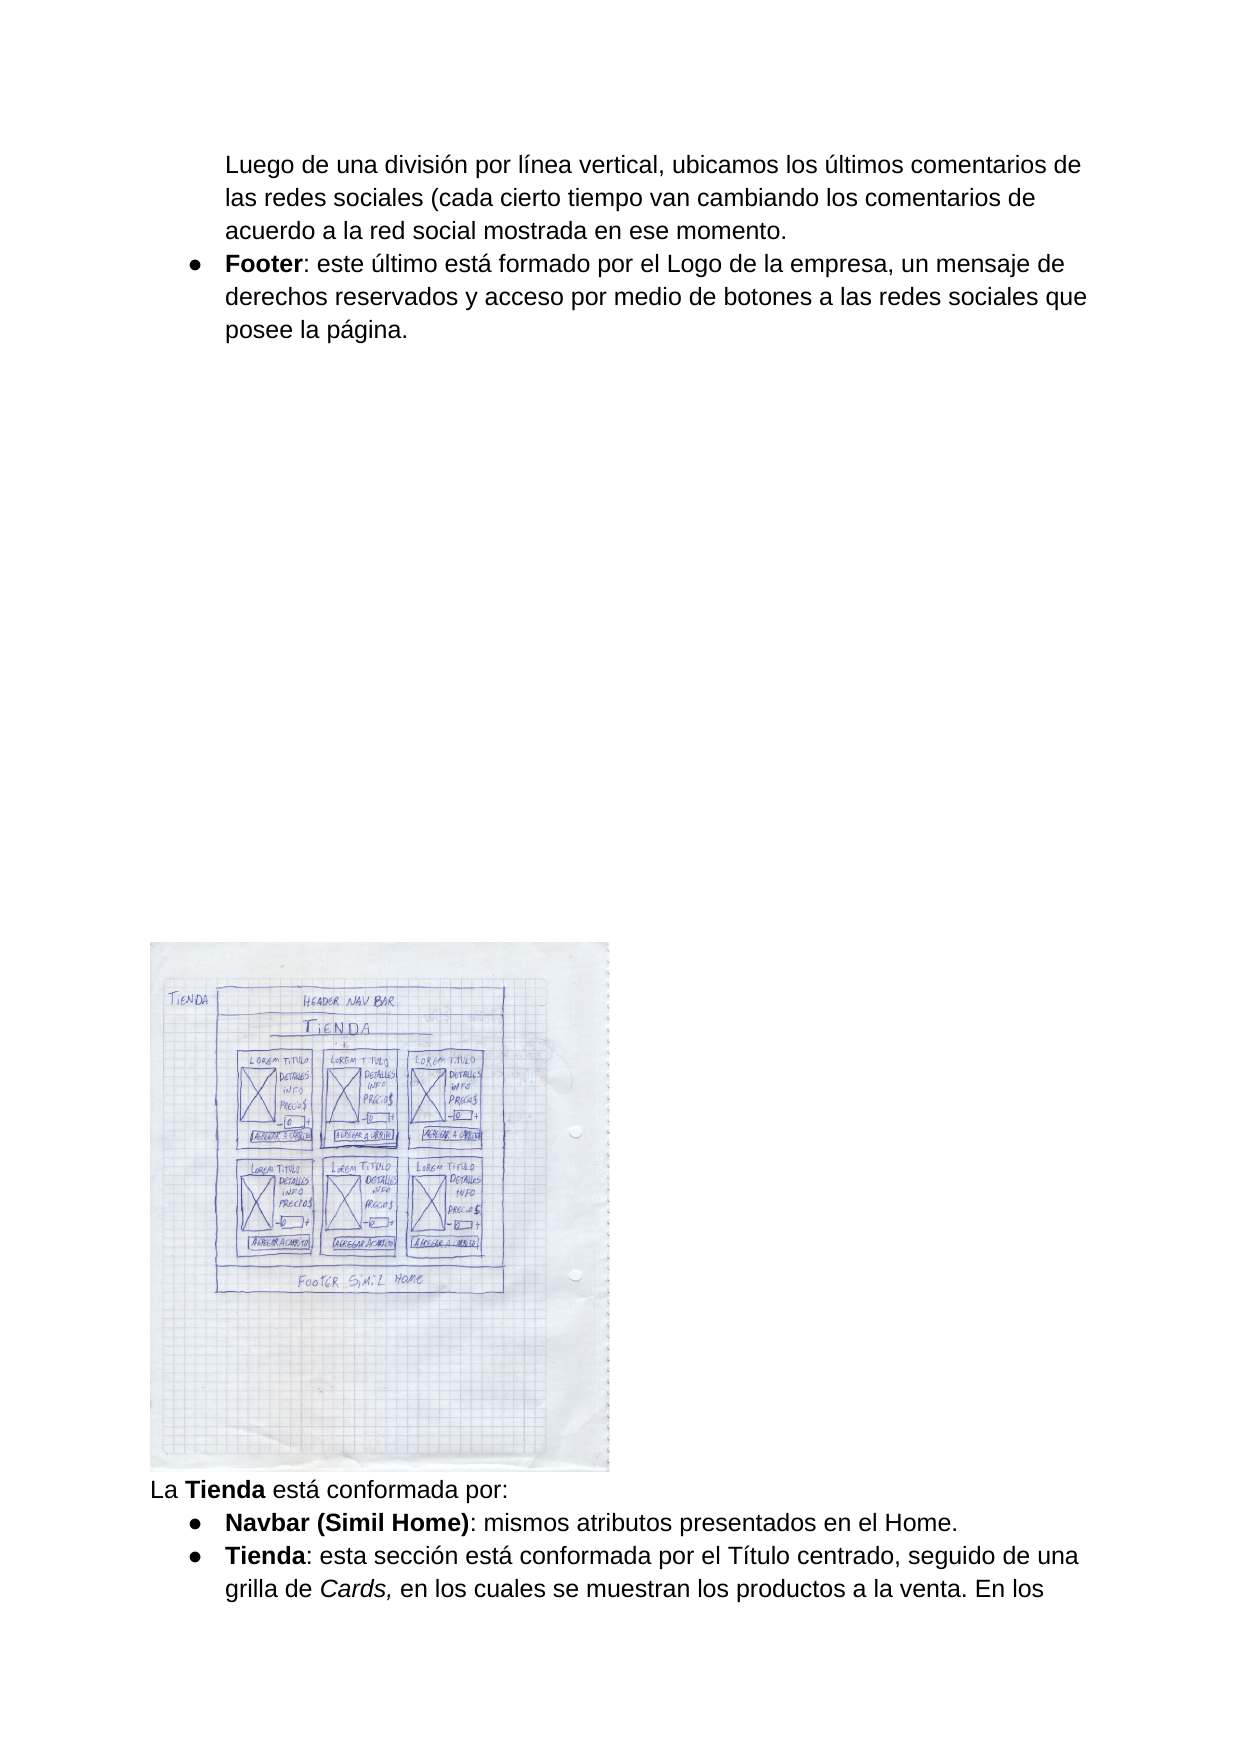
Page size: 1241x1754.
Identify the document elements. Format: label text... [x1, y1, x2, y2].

text La Tienda está conformada por: [150, 1475, 1090, 1504]
list Footer: este último está formado por el Logo de la empresa, un mensaje de derechos reservados y acceso por medio de botones a las redes sociales que posee la página. [187, 249, 1090, 344]
picture [150, 942, 610, 1472]
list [187, 1541, 1090, 1603]
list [187, 150, 1090, 245]
list Navbar (Simil Home): mismos atributos presentados en el Home. [187, 1508, 1090, 1537]
